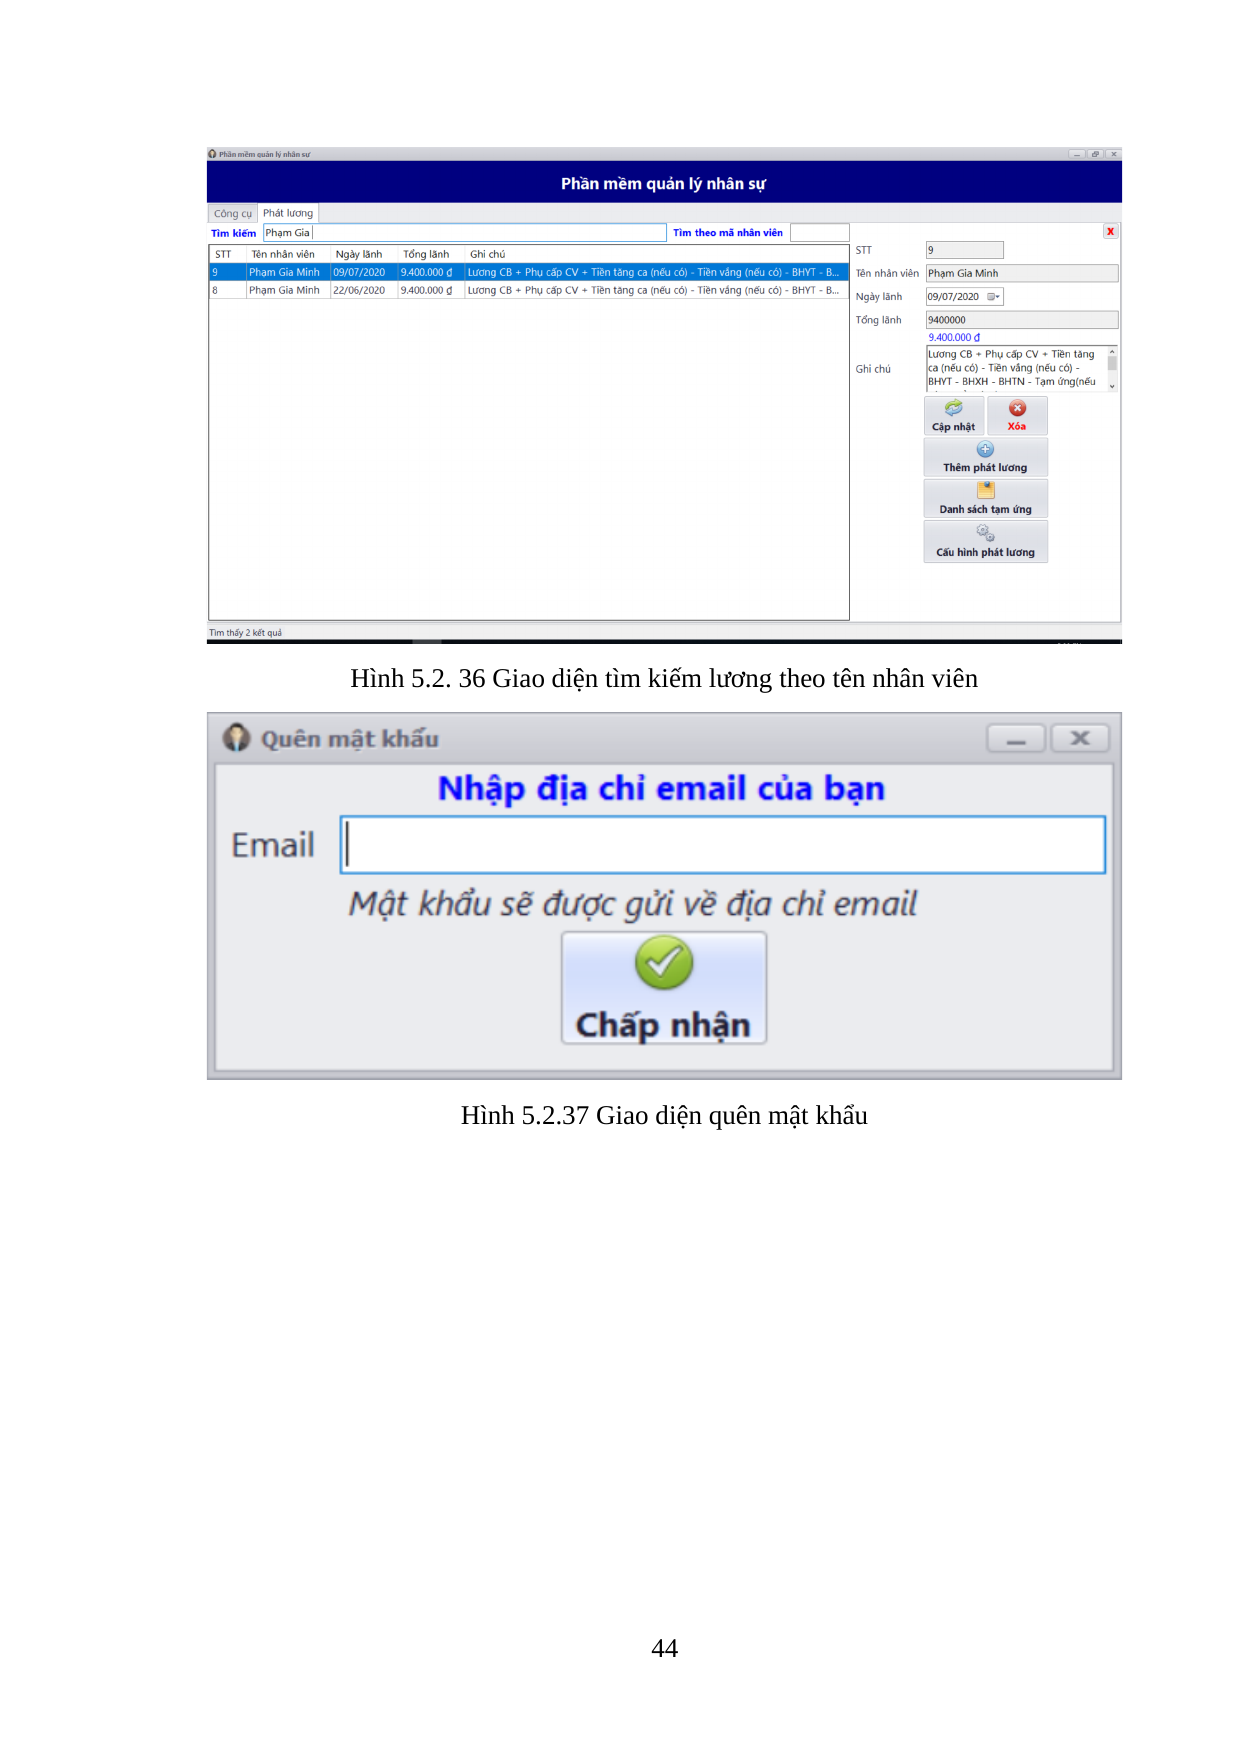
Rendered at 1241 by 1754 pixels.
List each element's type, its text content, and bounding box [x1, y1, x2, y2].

picture [206, 712, 1123, 1080]
picture [206, 147, 1123, 644]
text Hình 5.2.37 Giao diện quên mật khẩu [207, 1099, 1122, 1130]
text Hình 5.2. 36 Giao diện tìm kiếm lương theo tên nhân viên [207, 663, 1122, 694]
